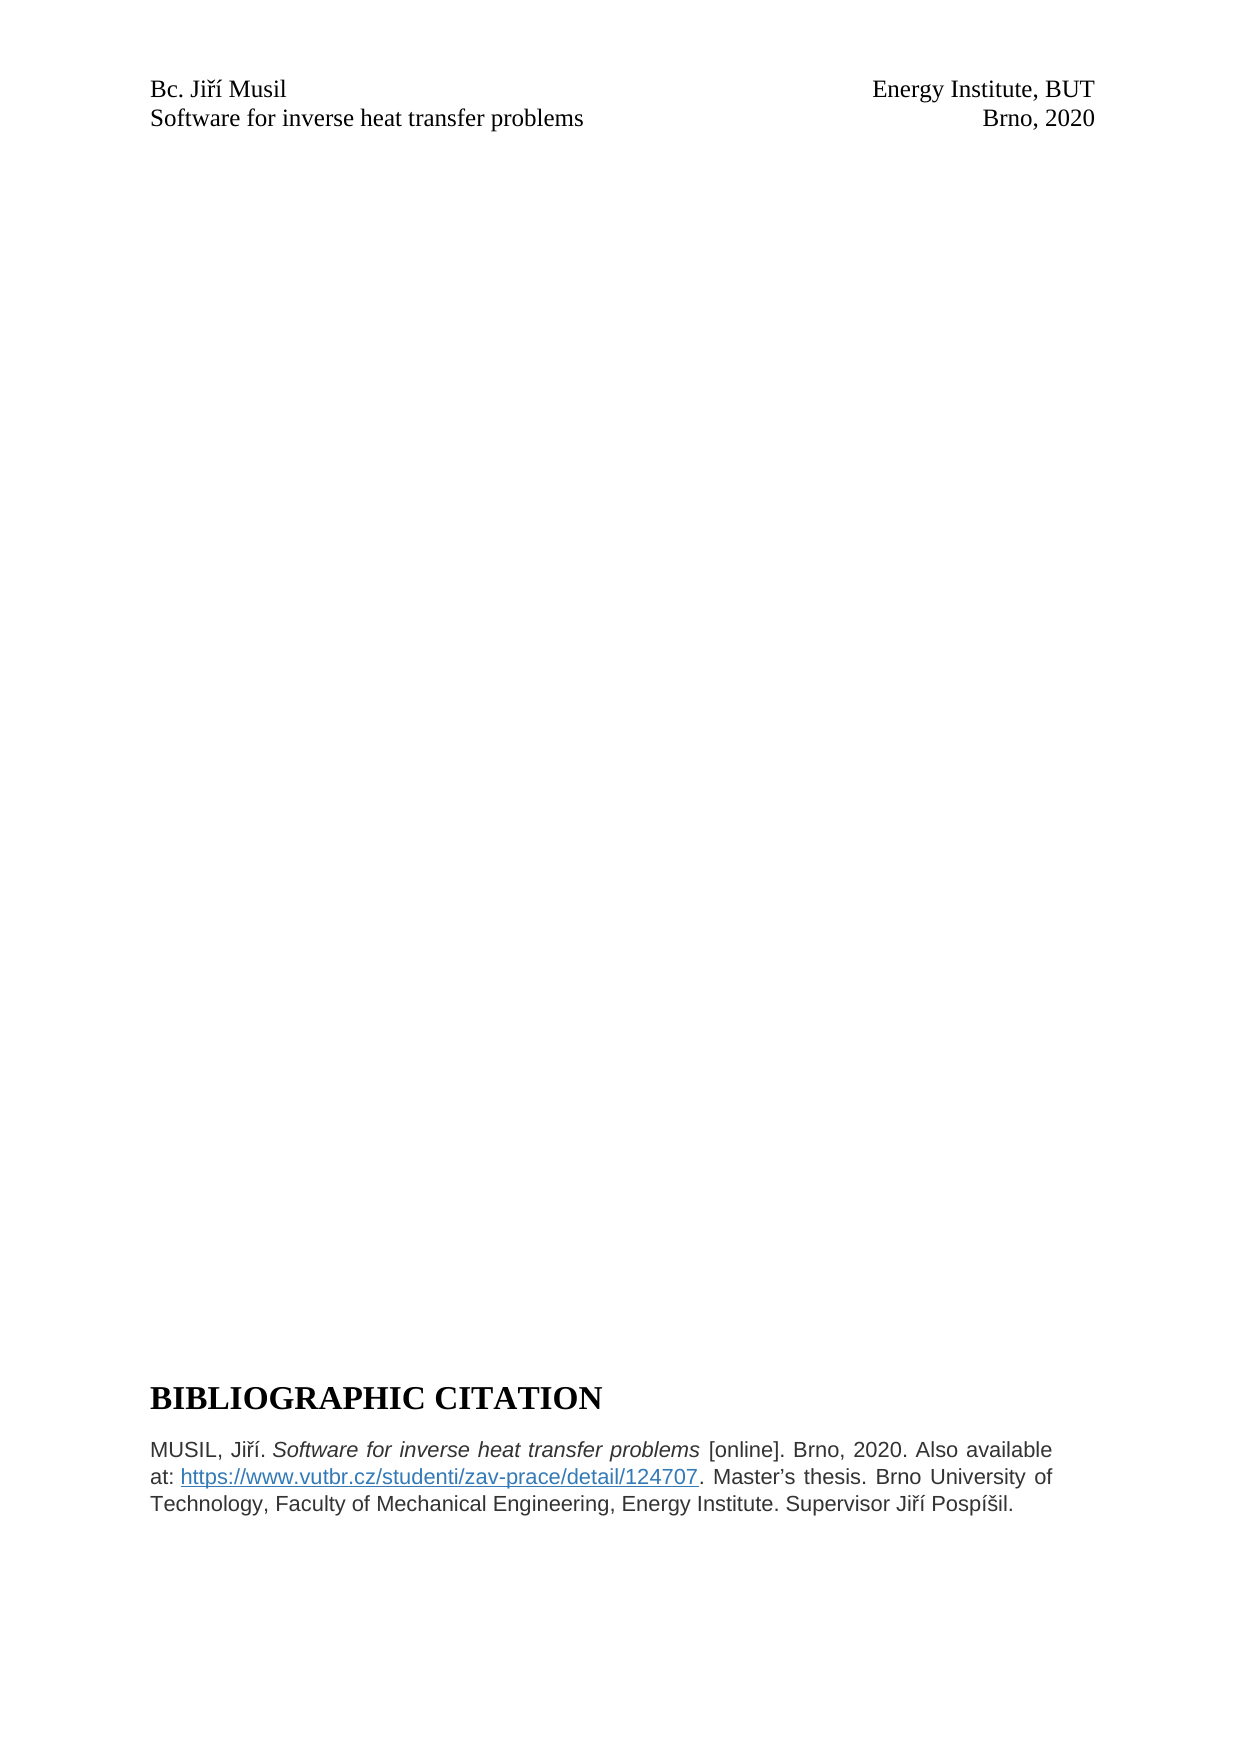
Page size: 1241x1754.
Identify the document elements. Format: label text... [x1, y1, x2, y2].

text MUSIL, Jiří. Software for inverse heat transfer problems [online]. Brno, 2020. Also available at: https://www.vutbr.cz/studenti/zav-prace/detail/124707. Master’s thesis. Brno University of Technology, Faculty of Mechanical Engineering, Energy Institute. Supervisor Jiří Pospíšil. [150, 1487, 1053, 1516]
text BIBLIOGRAPHIC CITATION [150, 1378, 1053, 1417]
